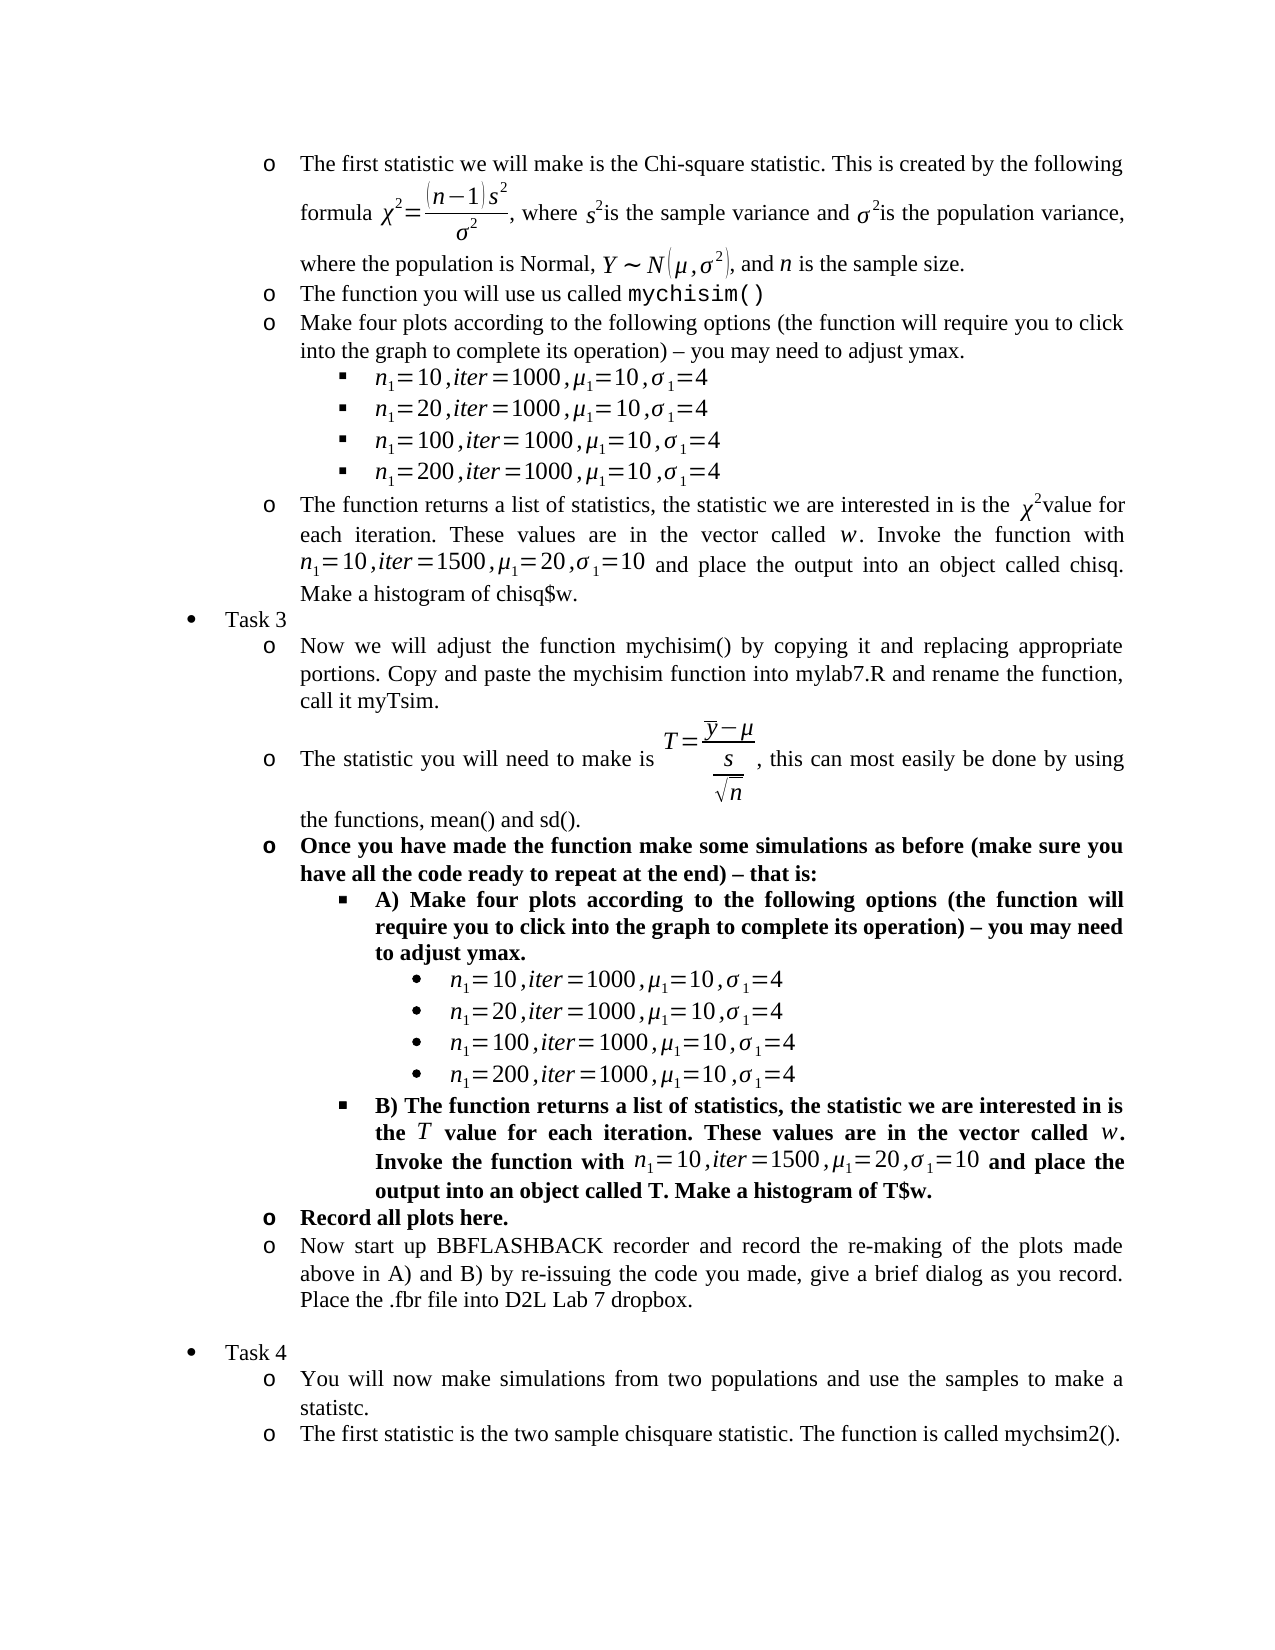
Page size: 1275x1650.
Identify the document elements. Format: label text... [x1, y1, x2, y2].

list Record all plots here. [262, 1203, 1125, 1232]
list Now start up BBFLASHBACK recorder and record the re-making of the plots made above in A) and B) by re-issuing the code you made, give a brief dialog as you record. Place the .fbr file into D2L Lab 7 dropbox. [262, 1232, 1125, 1313]
list The first statistic is the two sample chisquare statistic. The function is called mychsim2(). [262, 1420, 1125, 1448]
list Now we will adjust the function mychisim() by copying it and replacing appropriate portions. Copy and paste the mychisim function into mylab7.R and rename the function, call it myTsim. [262, 632, 1125, 713]
list Task 4 [187, 1339, 1125, 1365]
list The statistic you will need to make is , this can most easily be done by using the functions, mean() and sd(). [262, 713, 1125, 832]
list The function returns a list of statistics, the statistic we are interested in is the value for each iteration. These values are in the vector called . Invoke the function with and place the output into an object called chisq. Make a histogram of chisq$w. [262, 489, 1125, 606]
list Once you have made the function make some simulations as before (make sure you have all the code ready to repeat at the end) – that is: [262, 832, 1125, 887]
list You will now make simulations from two populations and use the samples to make a statistc. [262, 1365, 1125, 1420]
list The first statistic we will make is the Chi-square statistic. This is created by the following formula , where is the sample variance and is the population variance, where the population is Normal, , and is the sample size. [262, 150, 1125, 280]
list The function you will use us called mychisim() [262, 280, 1125, 309]
list Task 3 [187, 606, 1125, 632]
list B) The function returns a list of statistics, the statistic we are interested in is the value for each iteration. These values are in the vector called . Invoke the function with and place the output into an object called T. Make a histogram of T$w. [337, 1092, 1125, 1203]
list Make four plots according to the following options (the function will require you to click into the graph to complete its operation) – you may need to adjust ymax. [262, 309, 1125, 363]
list A) Make four plots according to the following options (the function will require you to click into the graph to complete its operation) – you may need to adjust ymax. [337, 887, 1125, 966]
